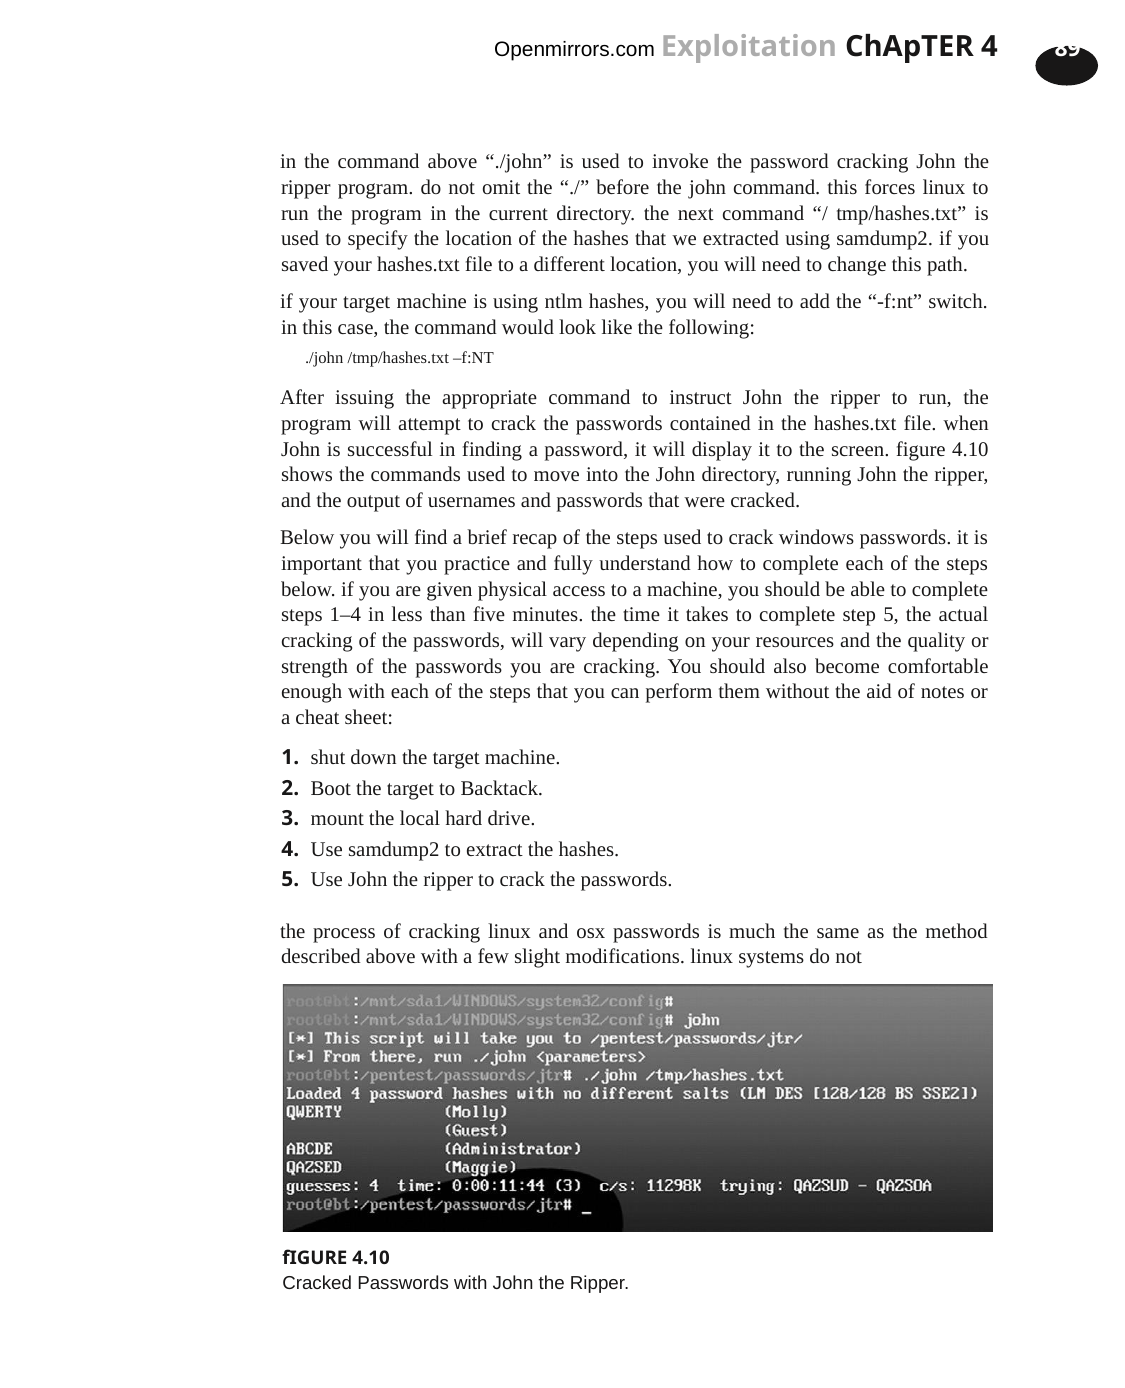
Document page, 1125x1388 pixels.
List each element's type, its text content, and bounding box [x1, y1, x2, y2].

list Use samdump2 to extract the hashes. [281, 834, 990, 862]
picture [282, 984, 993, 1232]
text Cracked Passwords with John the Ripper. [282, 1272, 994, 1293]
text After issuing the appropriate command to instruct John the ripper to run, the program will attempt to crack the passwords contained in the hashes.txt file. when John is successful in finding a password, it will display it to the screen. figure 4.10 shows the commands used to move into the John directory, running John the ripper, and the output of usernames and passwords that were cracked. [280, 385, 990, 512]
text the process of cracking linux and osx passwords is much the same as the method described above with a few slight modifications. linux systems do not [280, 919, 990, 968]
text if your target machine is using ntlm hashes, you will need to add the “-f:nt” switch. in this case, the command would look like the following: [280, 289, 990, 339]
list mount the local hard drive. [281, 803, 990, 832]
text ./john /tmp/hashes.txt –f:NT [305, 348, 991, 367]
text in the command above “./john” is used to invoke the password cracking John the ripper program. do not omit the “./” before the john command. this forces linux to run the program in the current directory. the next command “/ tmp/hashes.txt” is used to specify the location of the hashes that we extracted using samdump2. if you saved your hashes.txt file to a different location, you will need to change this path. [280, 149, 990, 276]
list shut down the target machine. [281, 742, 990, 771]
list Use John the ripper to crack the passwords. [281, 864, 990, 893]
list Boot the target to Backtack. [281, 773, 990, 801]
subtitle fIGURE 4.10 [282, 1244, 813, 1269]
text Below you will find a brief recap of the steps used to crack windows passwords. it is important that you practice and fully understand how to complete each of the steps below. if you are given physical access to a machine, you should be able to complete steps 1–4 in less than five minutes. the time it takes to complete step 5, the actual cracking of the passwords, will vary depending on your resources and the quality or strength of the passwords you are cracking. You should also become comfortable enough with each of the steps that you can perform them without the aid of notes or a cheat sheet: [280, 525, 990, 729]
